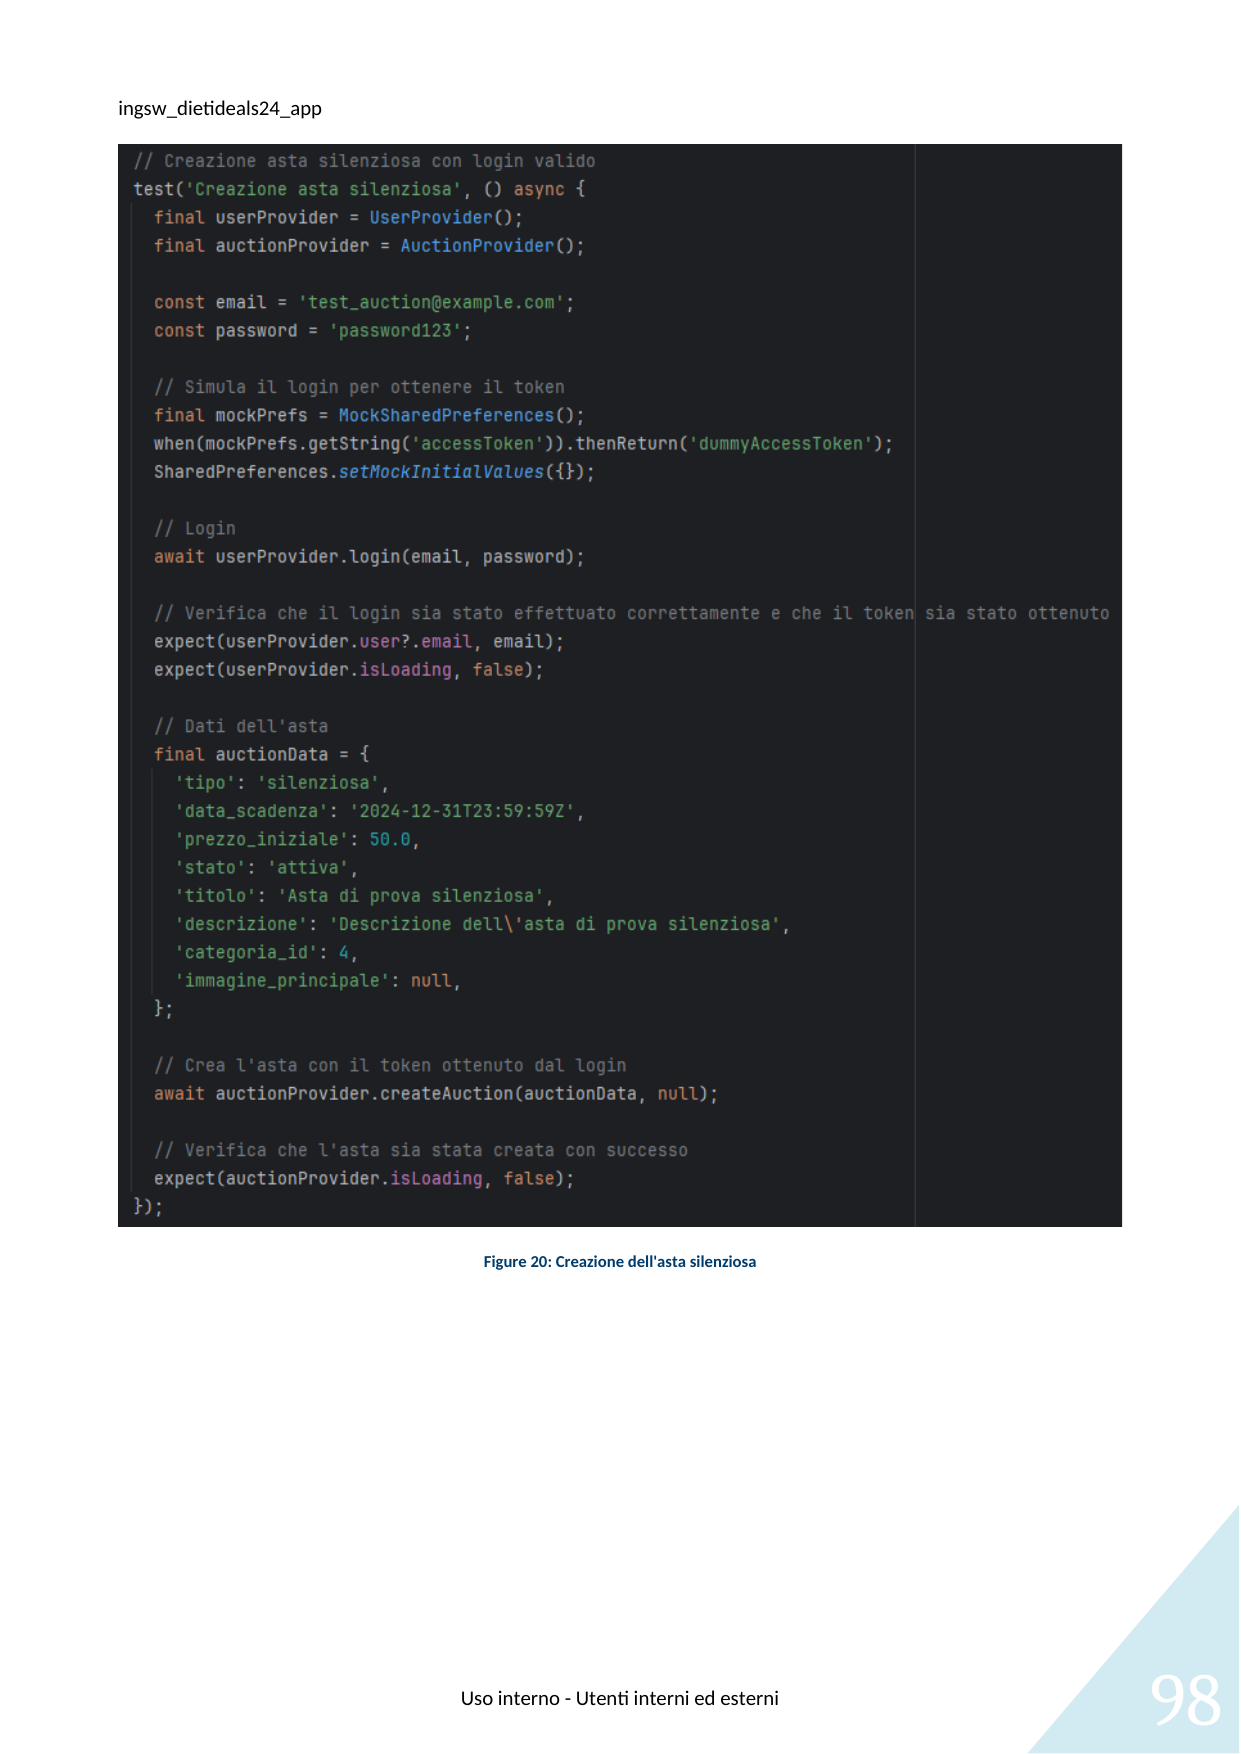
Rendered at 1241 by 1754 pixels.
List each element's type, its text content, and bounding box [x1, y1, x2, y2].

picture [118, 144, 1123, 1227]
